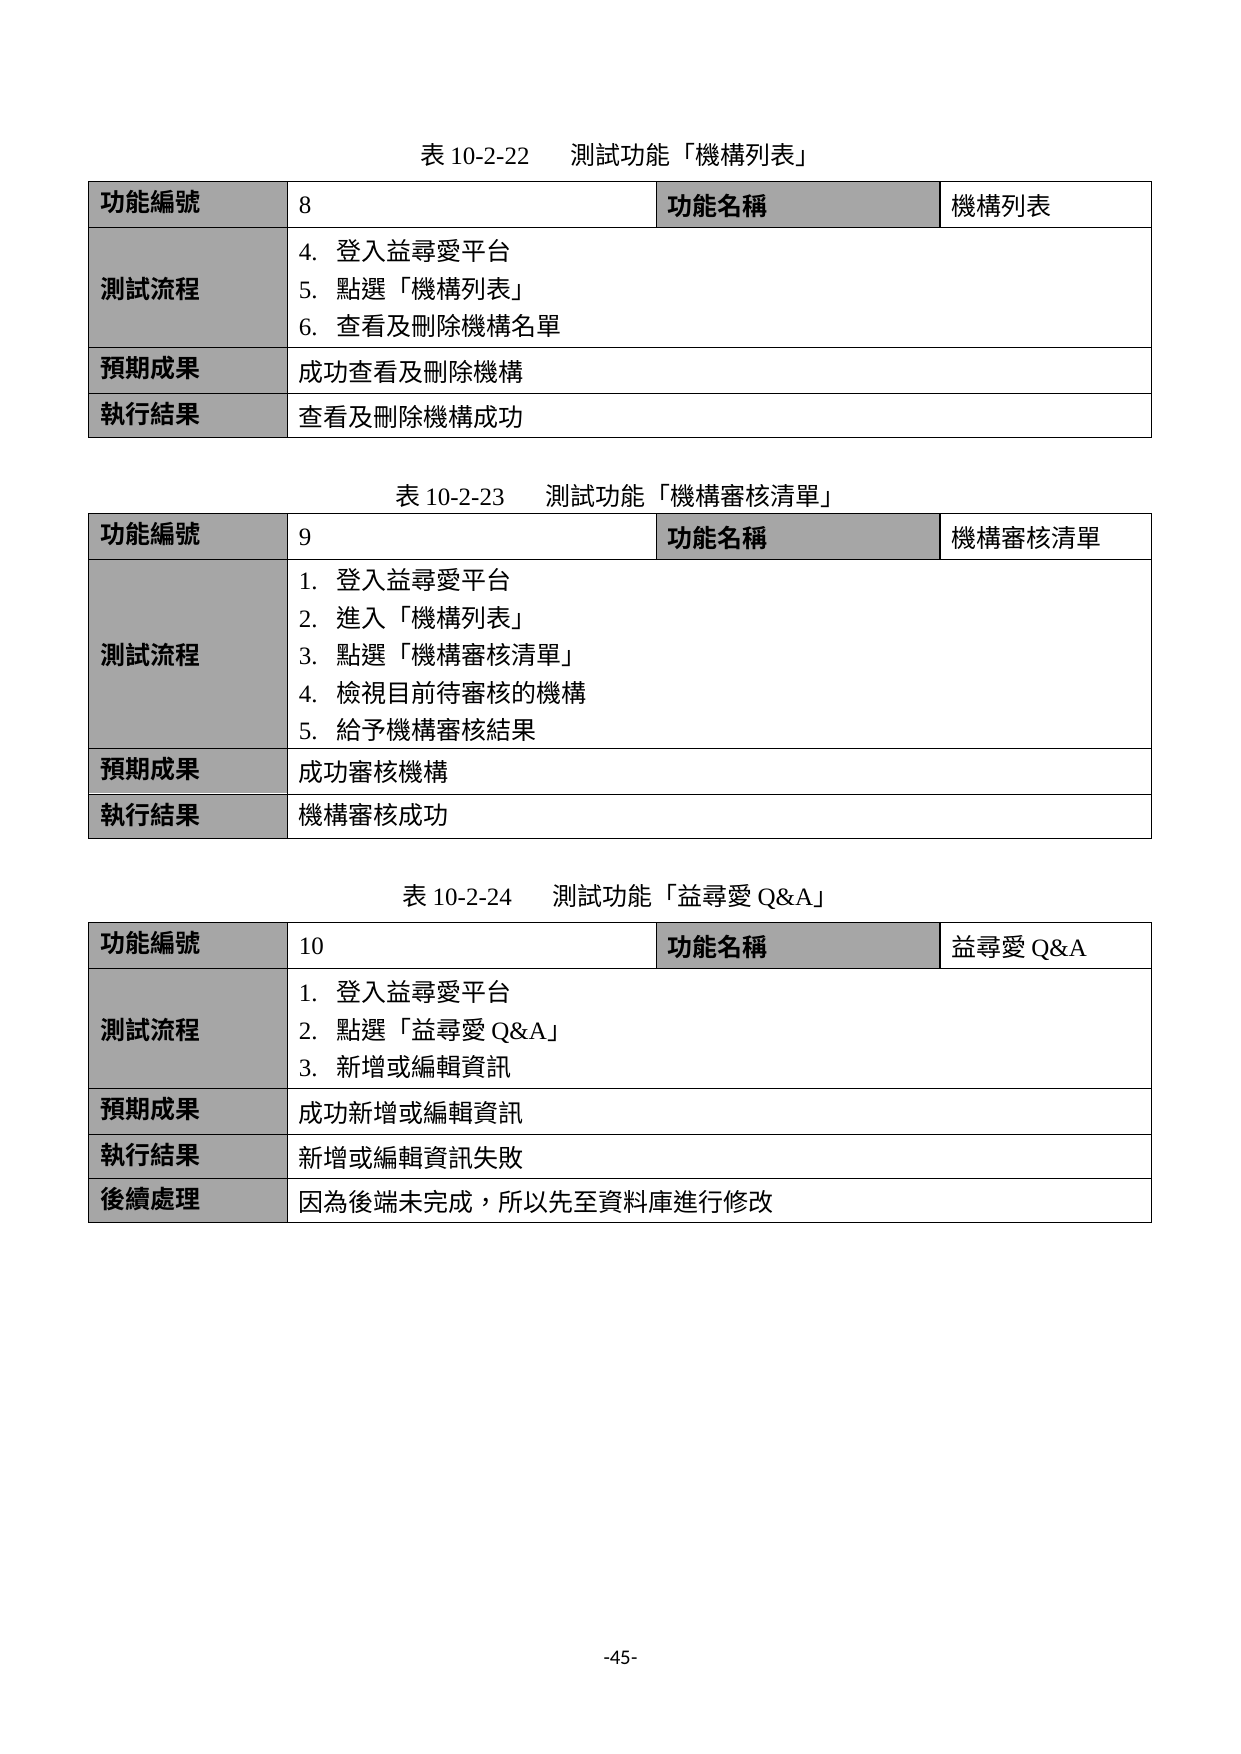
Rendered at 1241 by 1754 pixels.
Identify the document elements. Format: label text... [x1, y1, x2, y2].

table_cell 預期成果 [89, 348, 287, 393]
table_cell 執行結果 [89, 795, 287, 838]
table_cell 機構列表 [941, 182, 1151, 227]
table_cell 執行結果 [89, 394, 287, 437]
table_cell 登入益尋愛平台 點選「機構列表」 查看及刪除機構名單 [288, 228, 1151, 347]
table_cell 8 [288, 182, 656, 227]
table_cell 執行結果 [89, 1135, 287, 1178]
table_cell 機構審核成功 [288, 795, 1151, 838]
table_cell 成功查看及刪除機構 [288, 348, 1151, 393]
table_cell 表10-2-23 測試功能「機構審核清單」 [89, 438, 1152, 513]
table_cell 功能編號 [89, 182, 287, 227]
table_cell 登入益尋愛平台 點選「益尋愛Q&A」 新增或編輯資訊 [288, 969, 1151, 1088]
table_cell 成功審核機構 [288, 749, 1151, 793]
table_cell 後續處理 [89, 1179, 287, 1222]
table_cell 測試流程 [89, 969, 287, 1088]
table_cell 功能編號 [89, 923, 287, 968]
table_cell 10 [288, 923, 656, 968]
table_cell 測試流程 [89, 228, 287, 347]
table_cell 功能名稱 [657, 923, 939, 968]
table_cell 功能編號 [89, 514, 287, 559]
table_cell 預期成果 [89, 749, 287, 793]
table_cell 因為後端未完成，所以先至資料庫進行修改 [288, 1179, 1151, 1222]
table_cell 益尋愛Q&A [941, 923, 1151, 968]
table_cell 9 [288, 514, 656, 559]
table_header 表10-2-24 測試功能「益尋愛Q&A」 [89, 876, 1152, 922]
table_cell 功能名稱 [657, 182, 939, 227]
table_cell 測試流程 [89, 560, 287, 748]
table_header 表10-2-22 測試功能「機構列表」 [89, 135, 1152, 181]
table_cell 機構審核清單 [941, 514, 1151, 559]
table_cell 成功新增或編輯資訊 [288, 1089, 1151, 1134]
table_cell 新增或編輯資訊失敗 [288, 1135, 1151, 1178]
table_cell 登入益尋愛平台 進入「機構列表」 點選「機構審核清單」 檢視目前待審核的機構 給予機構審核結果 [288, 560, 1151, 748]
table_cell 查看及刪除機構成功 [288, 394, 1151, 437]
table_cell 預期成果 [89, 1089, 287, 1134]
table_cell 功能名稱 [657, 514, 939, 559]
